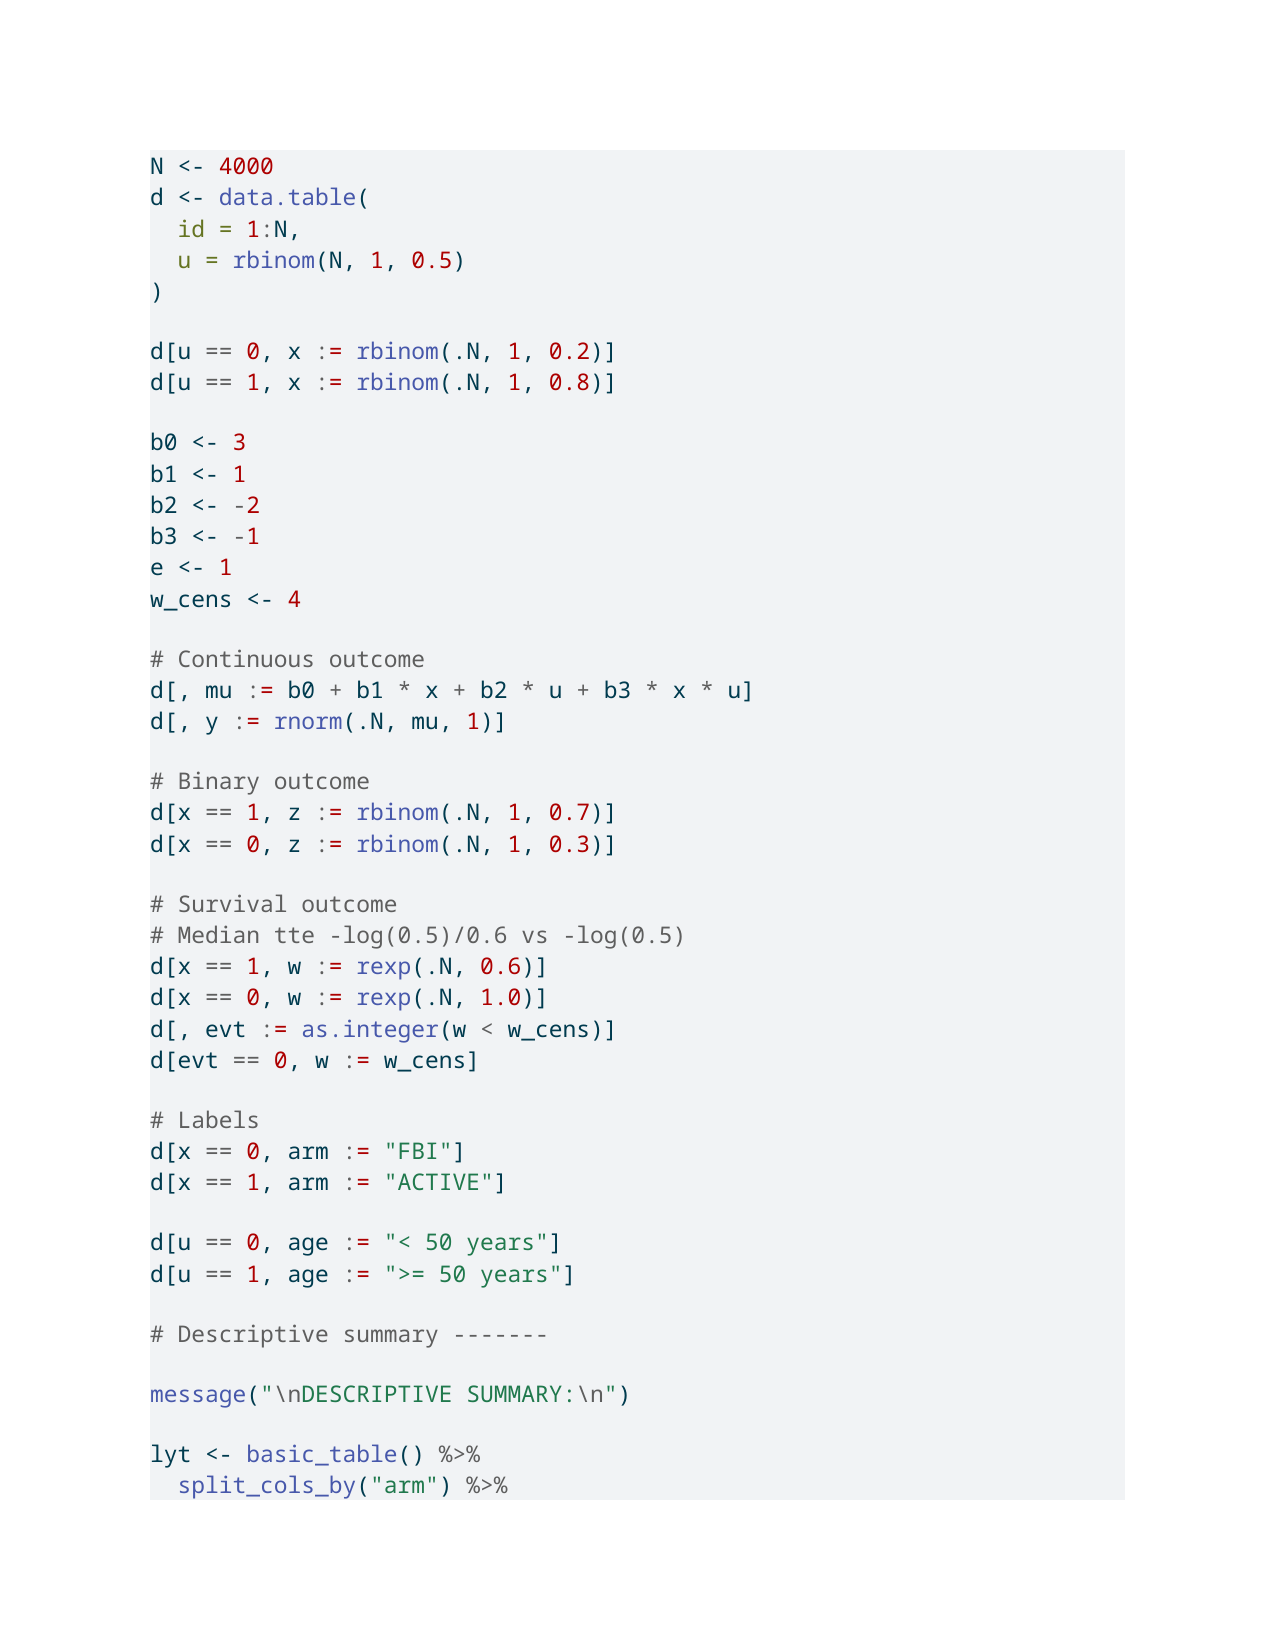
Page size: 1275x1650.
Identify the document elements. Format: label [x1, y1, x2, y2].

text [150, 150, 1125, 1500]
